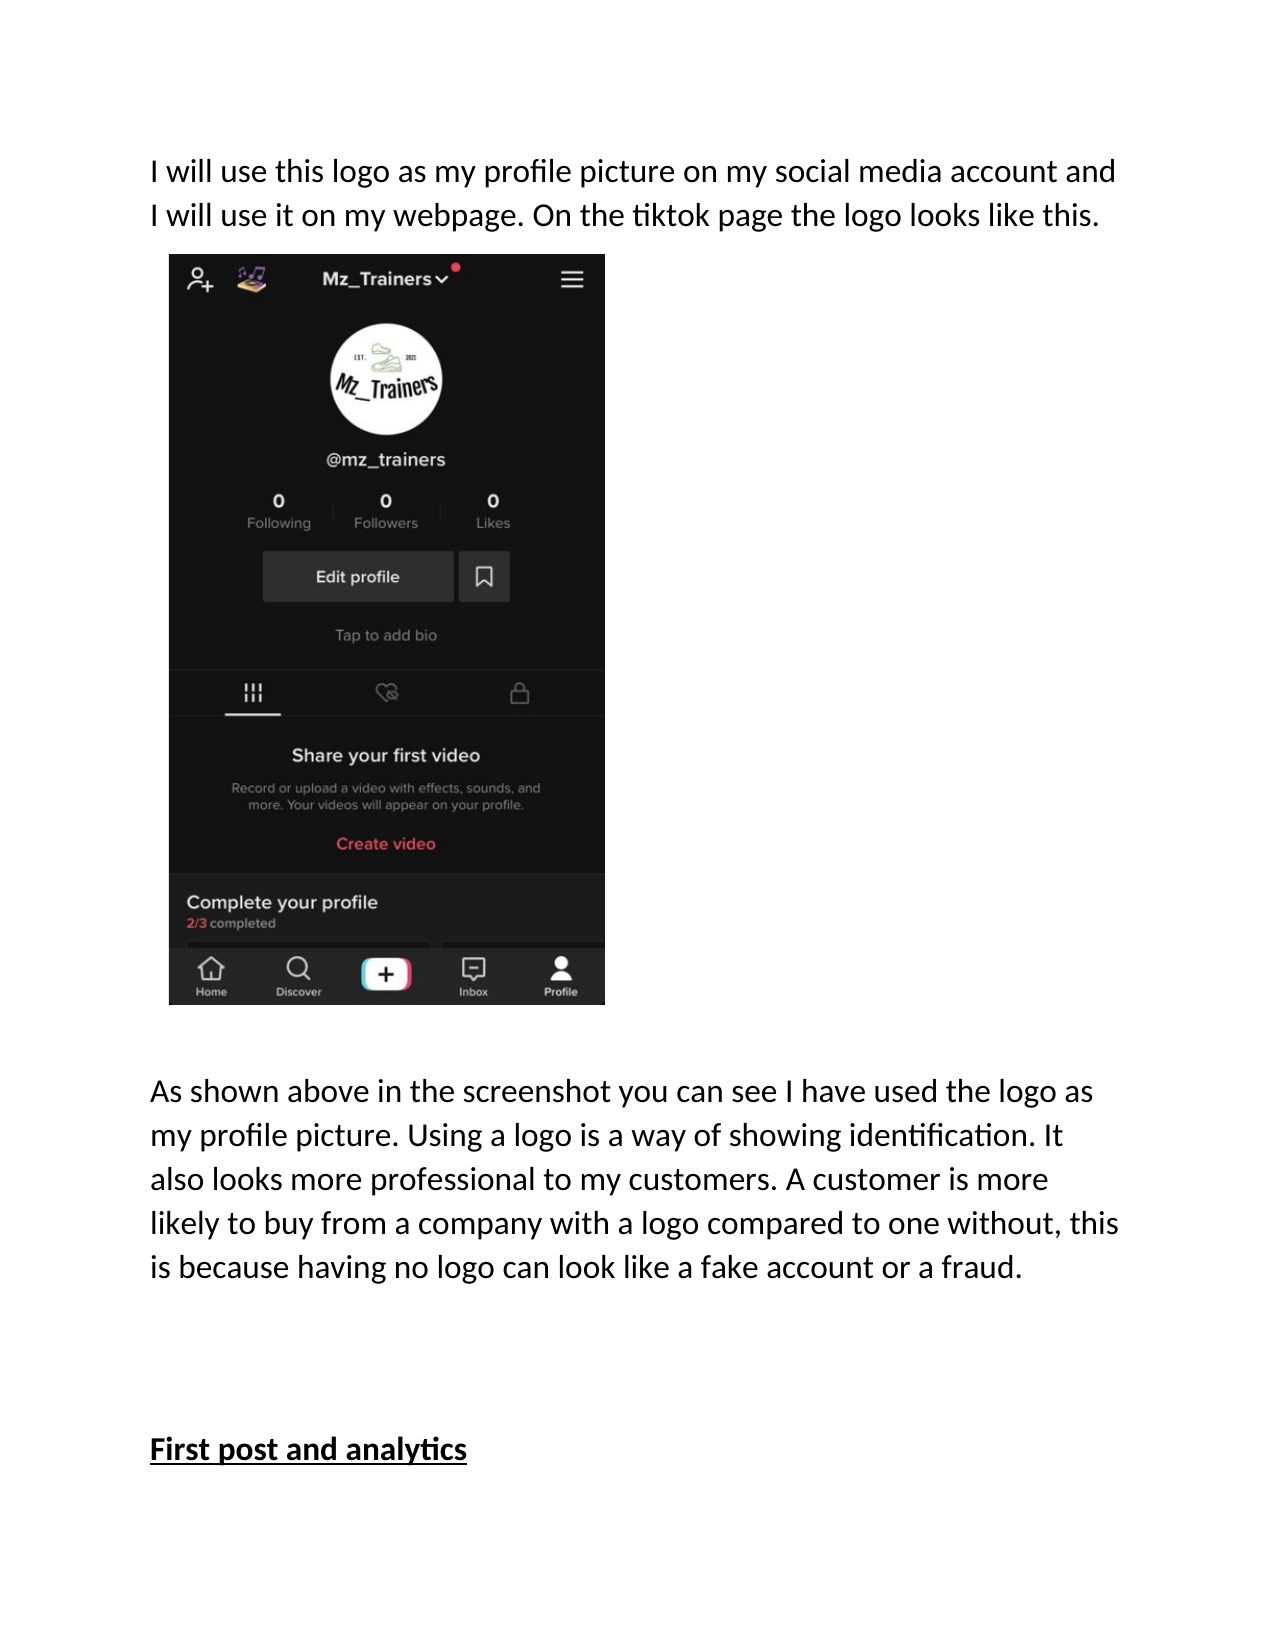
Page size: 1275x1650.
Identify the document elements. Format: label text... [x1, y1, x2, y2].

text I will use this logo as my profile picture on my social media account and I will use it on my webpage. On the tiktok page the logo looks like this. [150, 150, 1125, 235]
text As shown above in the screenshot you can see I have used the logo as my profile picture. Using a logo is a way of showing identification. It also looks more professional to my customers. A customer is more likely to buy from a company with a logo compared to one without, this is because having no logo can look like a fake account or a fraud. [150, 1070, 1125, 1287]
text First post and analytics [150, 1428, 1125, 1469]
